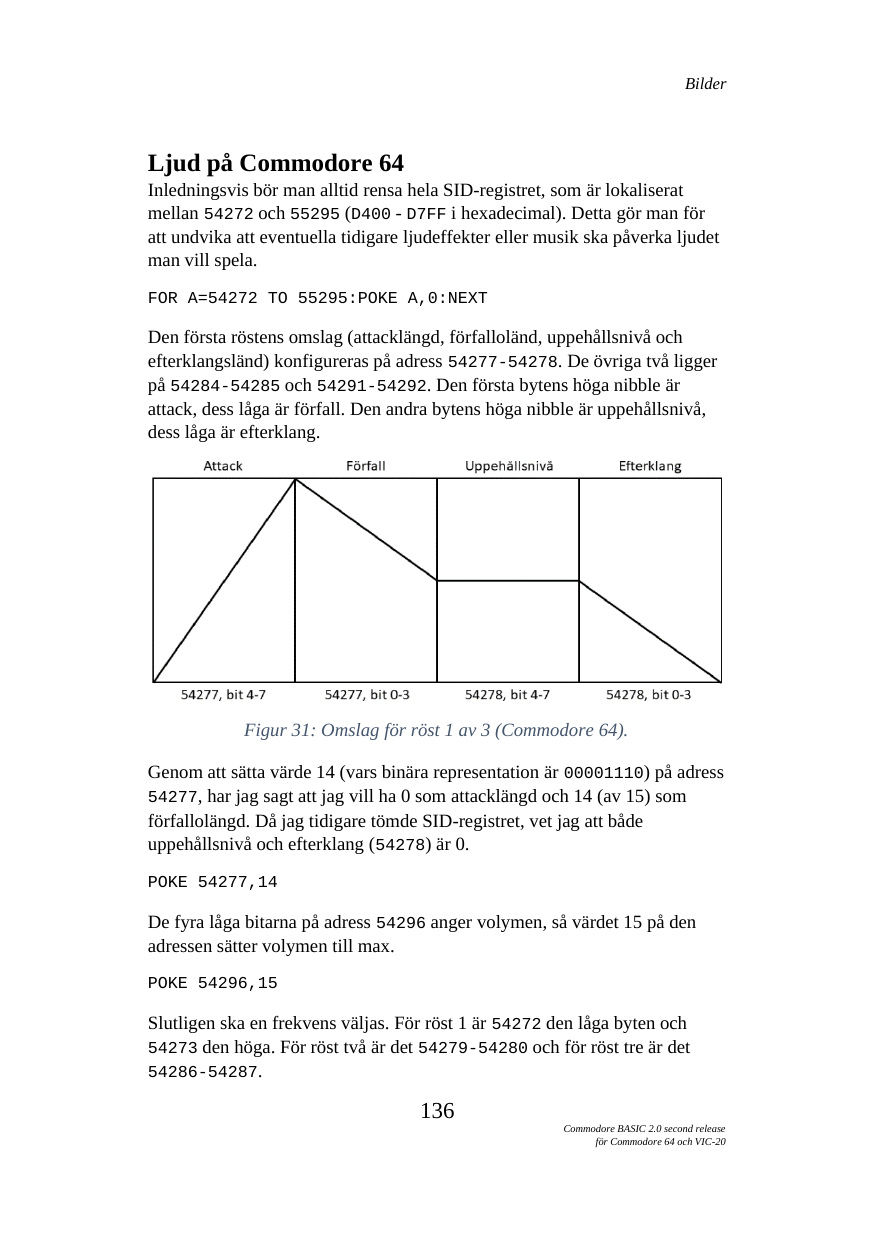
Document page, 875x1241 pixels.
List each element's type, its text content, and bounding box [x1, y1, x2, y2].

text Inledningsvis bör man alltid rensa hela SID-registret, som är lokaliserat mellan 54272 och 55295 (D400 - D7FF i hexadecimal). Detta gör man för att undvika att eventuella tidigare ljudeffekter eller musik ska påverka ljudet man vill spela. [148, 179, 726, 271]
text POKE 54296,15 [148, 975, 726, 994]
text FOR A=54272 TO 55295:POKE A,0:NEXT [148, 289, 726, 308]
subtitle Ljud på Commodore 64 [148, 148, 726, 176]
text Figur 31: Omslag för röst 1 av 3 (Commodore 64). [148, 719, 726, 740]
text Den första röstens omslag (attacklängd, förfalloländ, uppehållsnivå och efterklangsländ) konfigureras på adress 54277-54278. De övriga två ligger på 54284-54285 och 54291-54292. Den första bytens höga nibble är attack, dess låga är förfall. Den andra bytens höga nibble är uppehållsnivå, dess låga är efterklang. [148, 326, 726, 443]
text De fyra låga bitarna på adress 54296 anger volymen, så värdet 15 på den adressen sätter volymen till max. [148, 911, 726, 956]
picture [152, 461, 722, 701]
text POKE 54277,14 [148, 874, 726, 893]
text Genom att sätta värde 14 (vars binära representation är 00001110) på adress 54277, har jag sagt att jag vill ha 0 som attacklängd och 14 (av 15) som förfallolängd. Då jag tidigare tömde SID-registret, vet jag att både uppehållsnivå och efterklang (54278) är 0. [148, 761, 726, 855]
text Slutligen ska en frekvens väljas. För röst 1 är 54272 den låga byten och 54273 den höga. För röst två är det 54279-54280 och för röst tre är det 54286-54287. [148, 1012, 726, 1083]
